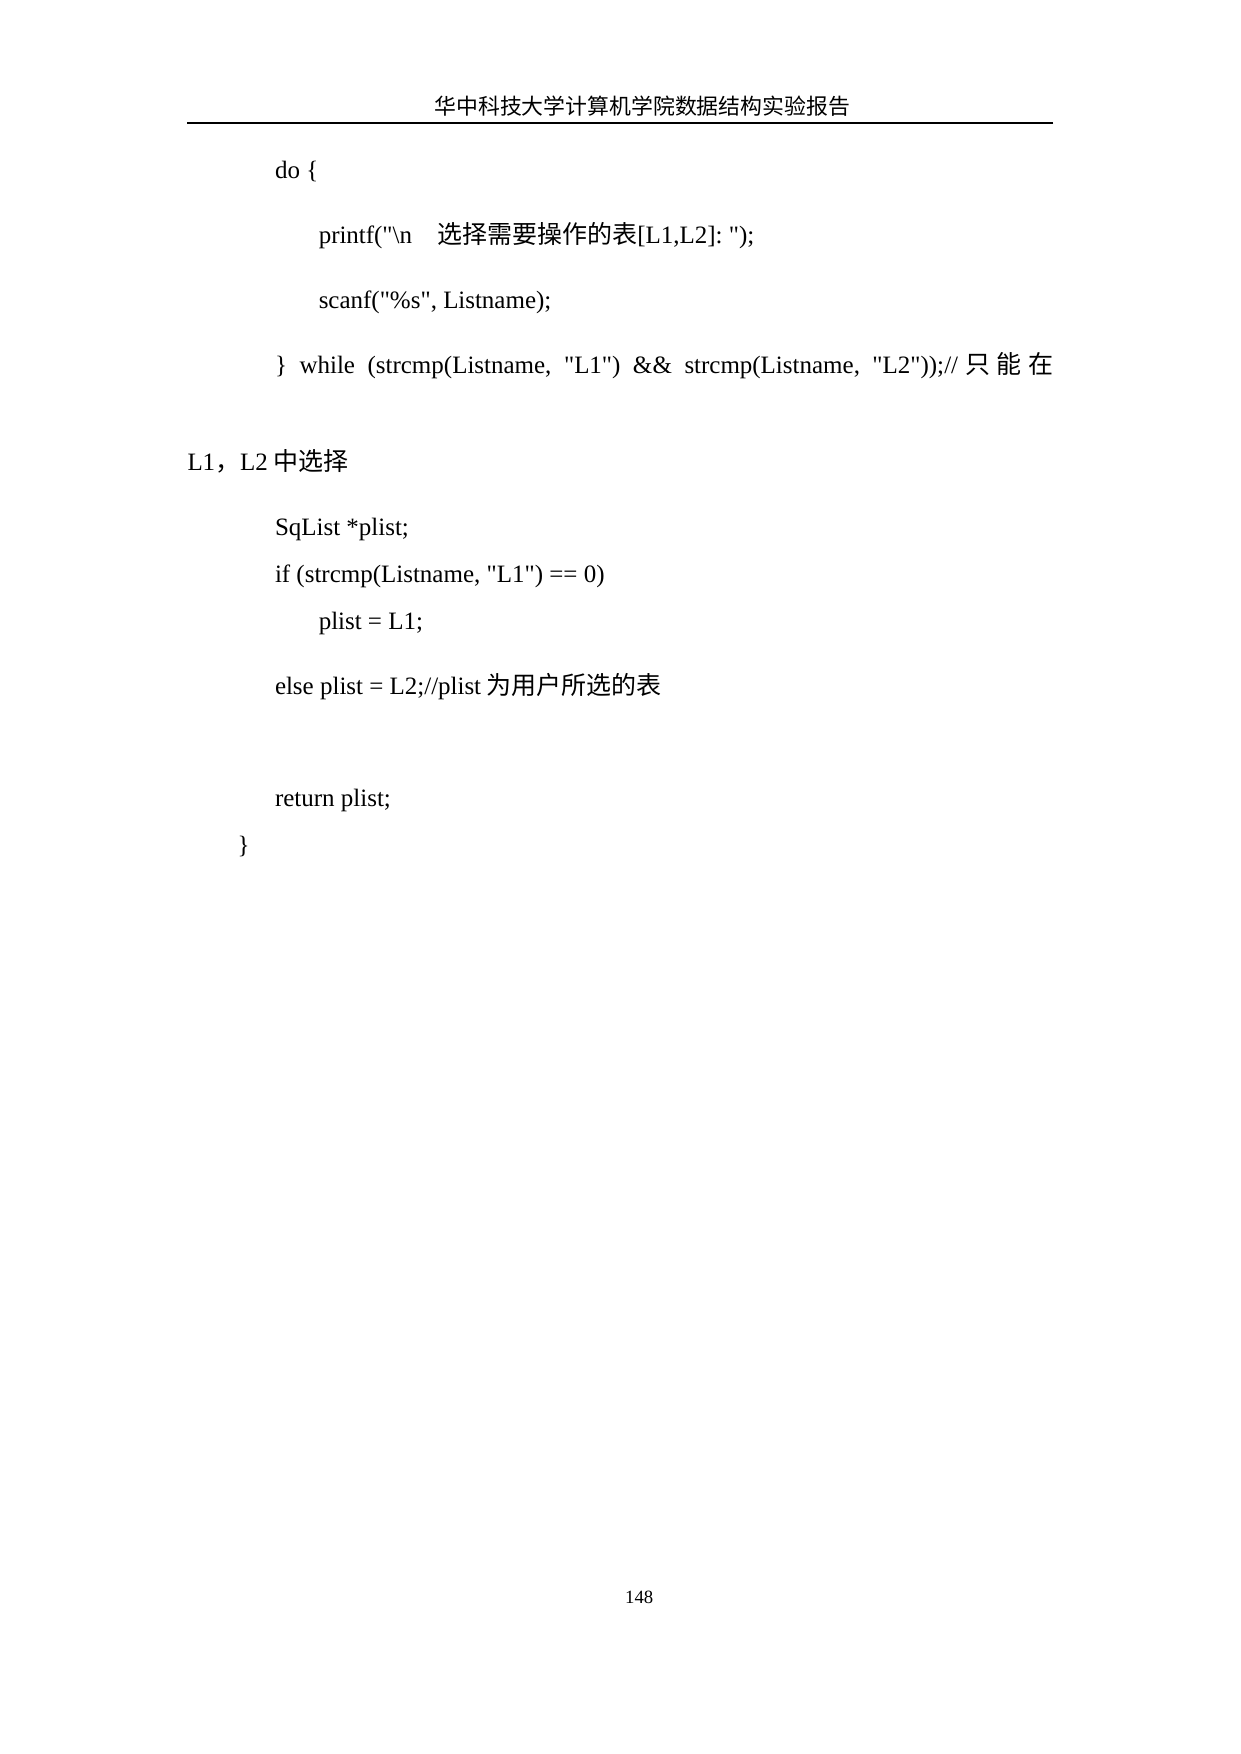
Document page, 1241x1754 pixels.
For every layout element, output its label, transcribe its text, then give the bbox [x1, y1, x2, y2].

text printf("\n 选择需要操作的表[L1,L2]: "); [187, 200, 1053, 265]
text } while (strcmp(Listname, "L1") && strcmp(Listname, "L2"));//只能在L1，L2中选择 [187, 330, 1053, 492]
text SqList *plist; [187, 511, 1053, 543]
text plist = L1; [187, 604, 1053, 637]
text scanf("%s", Listname); [187, 283, 1053, 316]
text } [187, 828, 1053, 861]
text return plist; [187, 781, 1053, 814]
text do { [187, 153, 1053, 186]
text if (strcmp(Listname, "L1") == 0) [187, 557, 1053, 590]
text else plist = L2;//plist为用户所选的表 [187, 651, 1053, 716]
